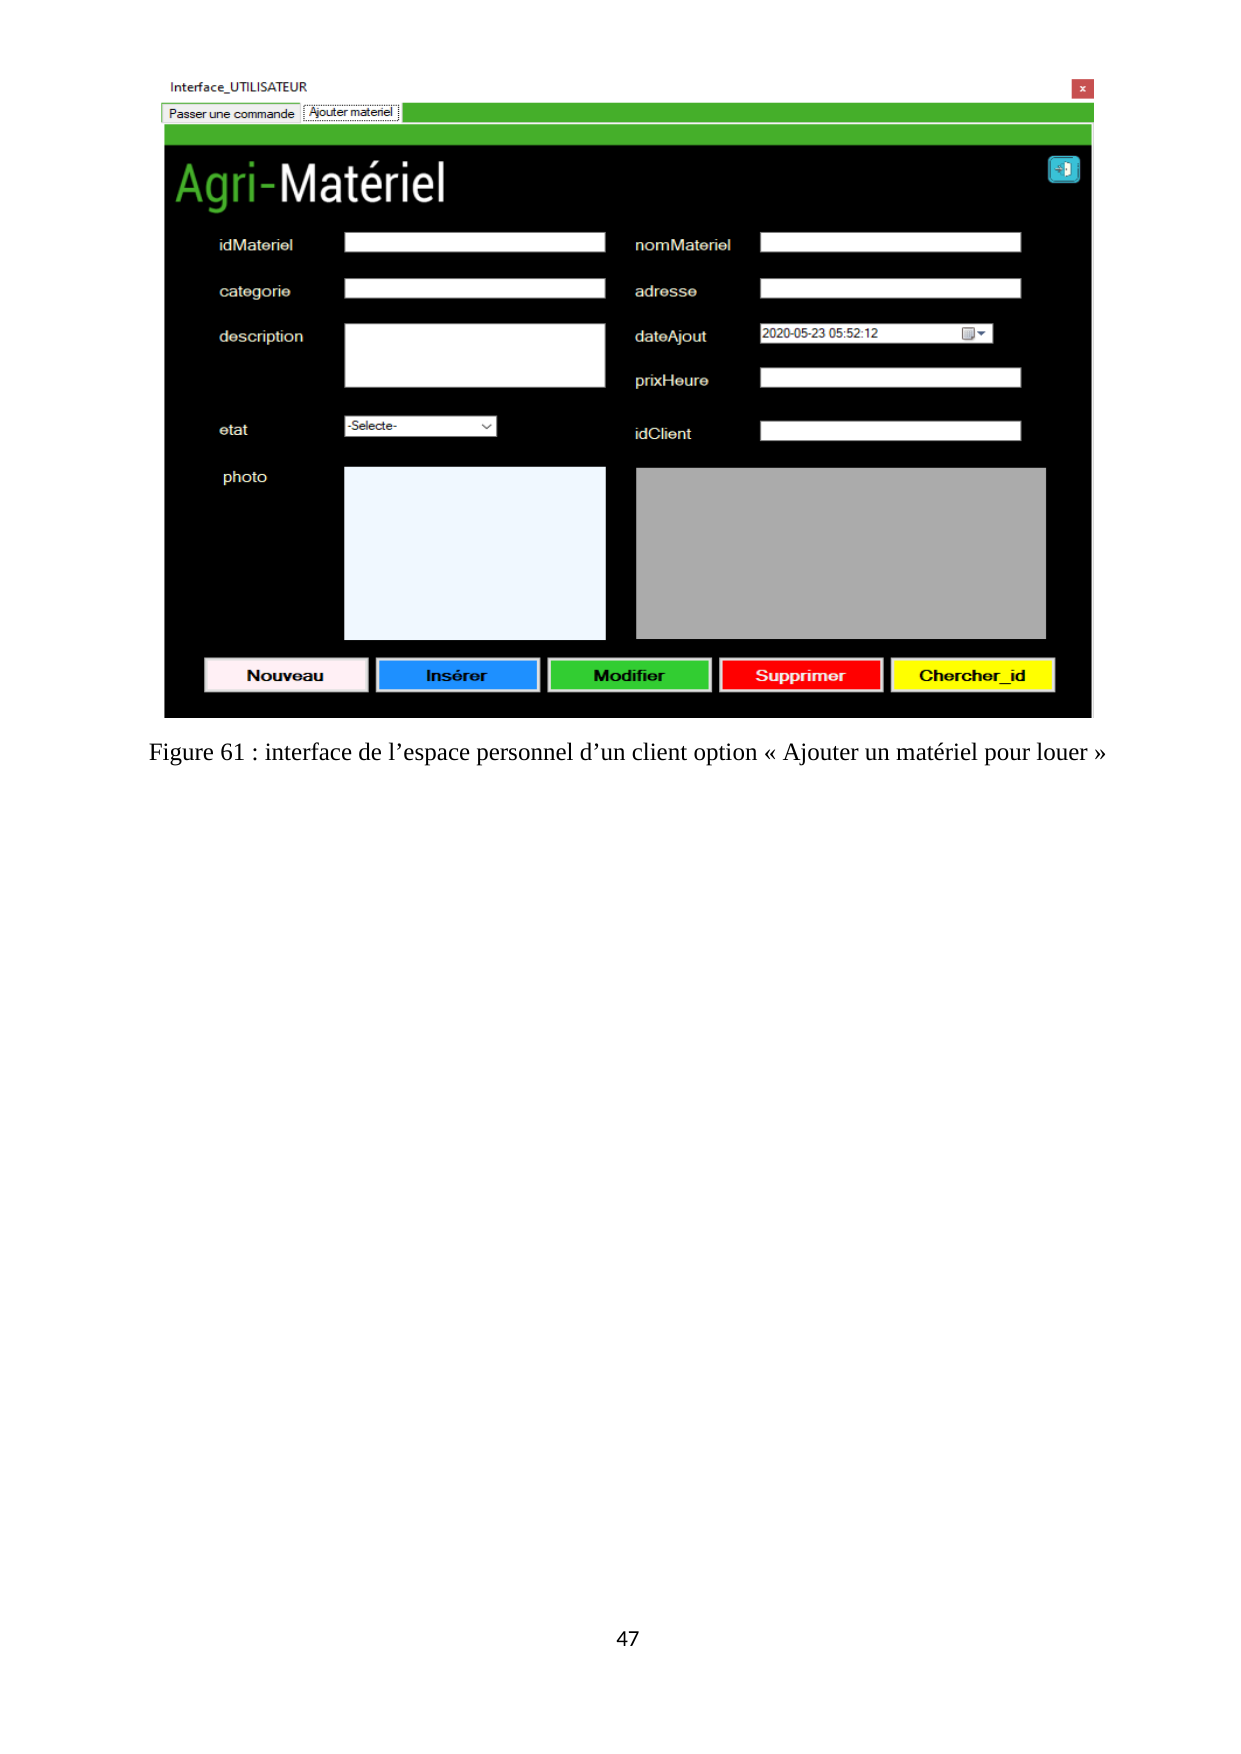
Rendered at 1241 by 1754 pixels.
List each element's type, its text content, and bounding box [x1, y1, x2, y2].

text Figure 61 : interface de l’espace personnel d’un client option « Ajouter un matériel pour louer » [118, 737, 1137, 765]
picture [161, 73, 1094, 718]
